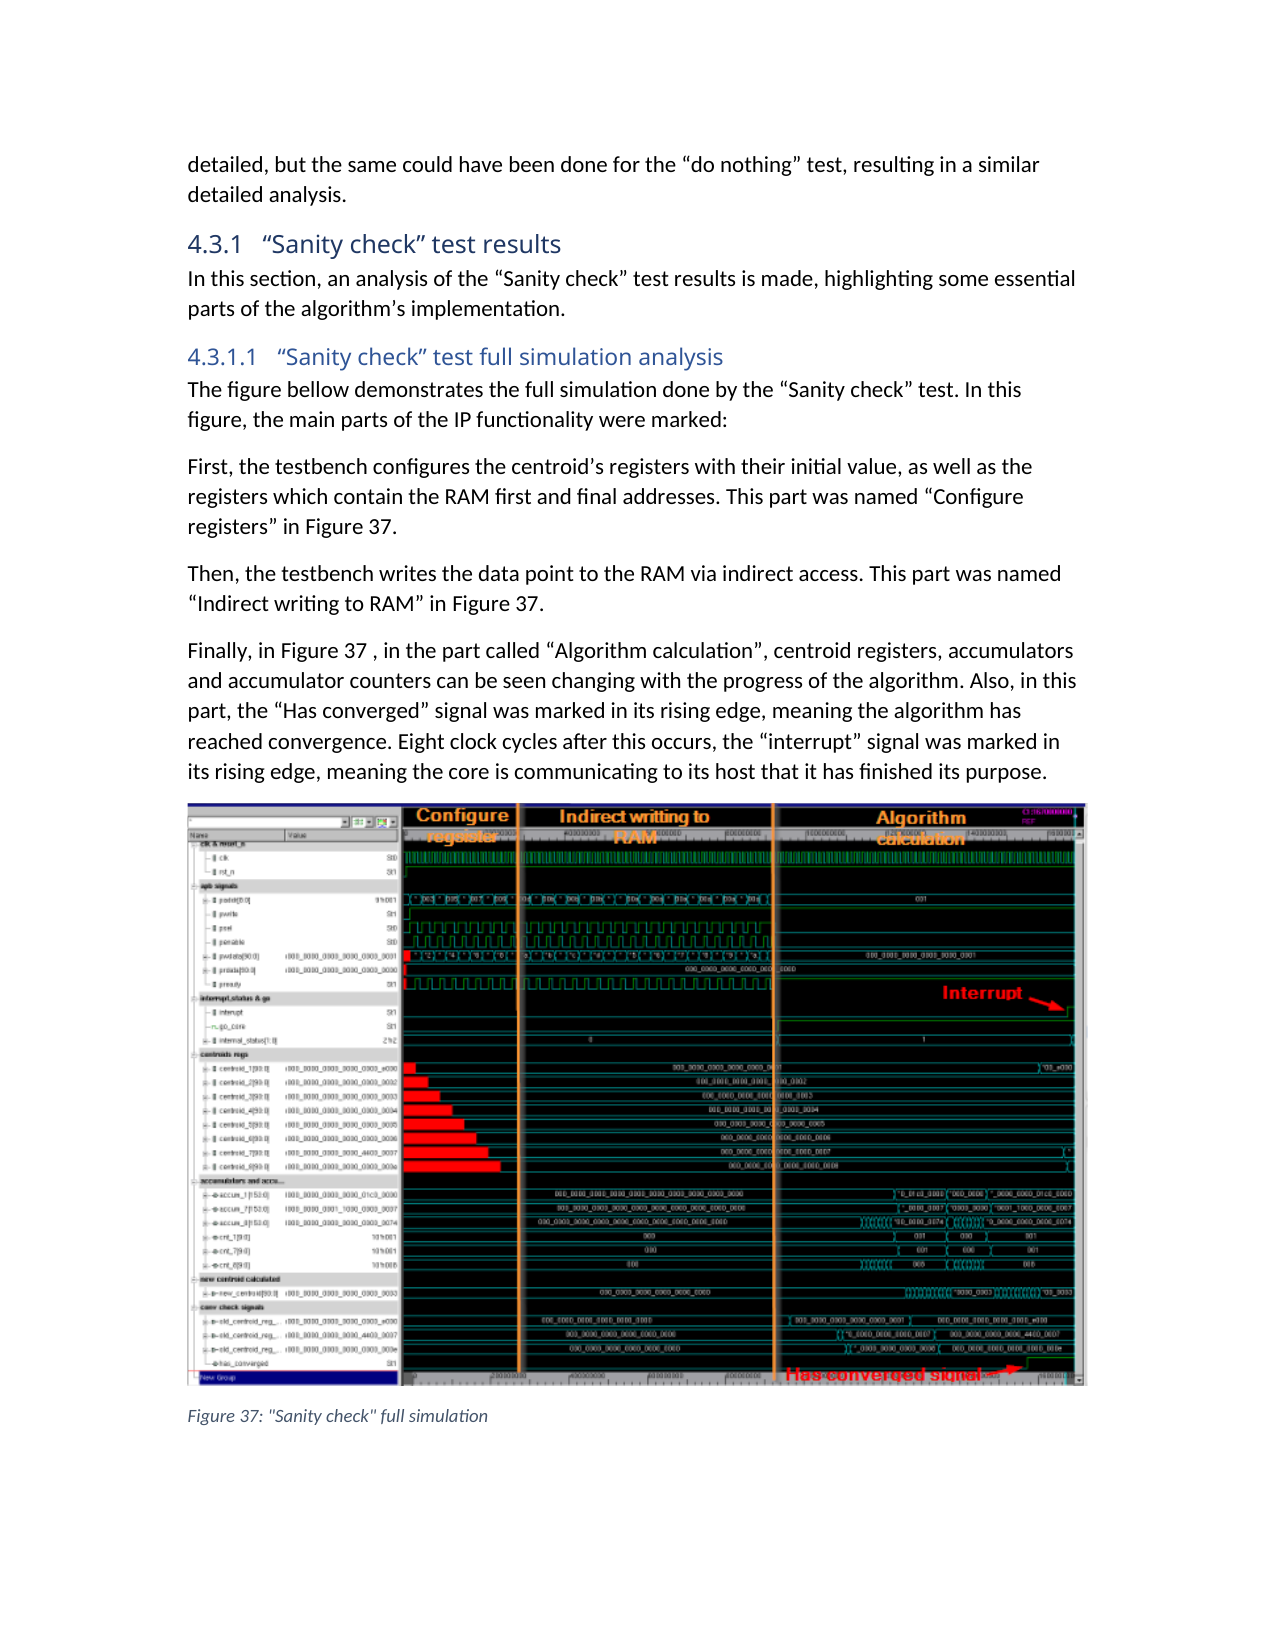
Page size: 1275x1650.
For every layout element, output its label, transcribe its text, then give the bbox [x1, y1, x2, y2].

text In this section, an analysis of the “Sanity check” test results is made, highlighting some essential parts of the algorithm’s implementation. [187, 264, 1087, 322]
text The figure bellow demonstrates the full simulation done by the “Sanity check” test. In this figure, the main parts of the IP functionality were marked: [187, 375, 1087, 433]
text Finally, in Figure 37 , in the part called “Algorithm calculation”, centroid registers, accumulators and accumulator counters can be seen changing with the progress of the algorithm. Also, in this part, the “Has converged” signal was marked in its rising edge, meaning the algorithm has reached convergence. Eight clock cycles after this occurs, the “interrupt” signal was marked in its rising edge, meaning the core is communicating to its host that it has finished its purpose. [187, 636, 1087, 785]
text Then, the testbench writes the data point to the RAM via indirect access. This part was named “Indirect writing to RAM” in Figure 37. [187, 559, 1087, 617]
subtitle “Sanity check” test full simulation analysis [187, 341, 1087, 372]
text First, the testbench configures the centroid’s registers with their initial value, as well as the registers which contain the RAM first and final addresses. This part was named “Configure registers” in Figure 37. [187, 452, 1087, 540]
subtitle “Sanity check” test results [187, 227, 1087, 261]
picture [187, 803, 1088, 1386]
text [187, 150, 1087, 208]
